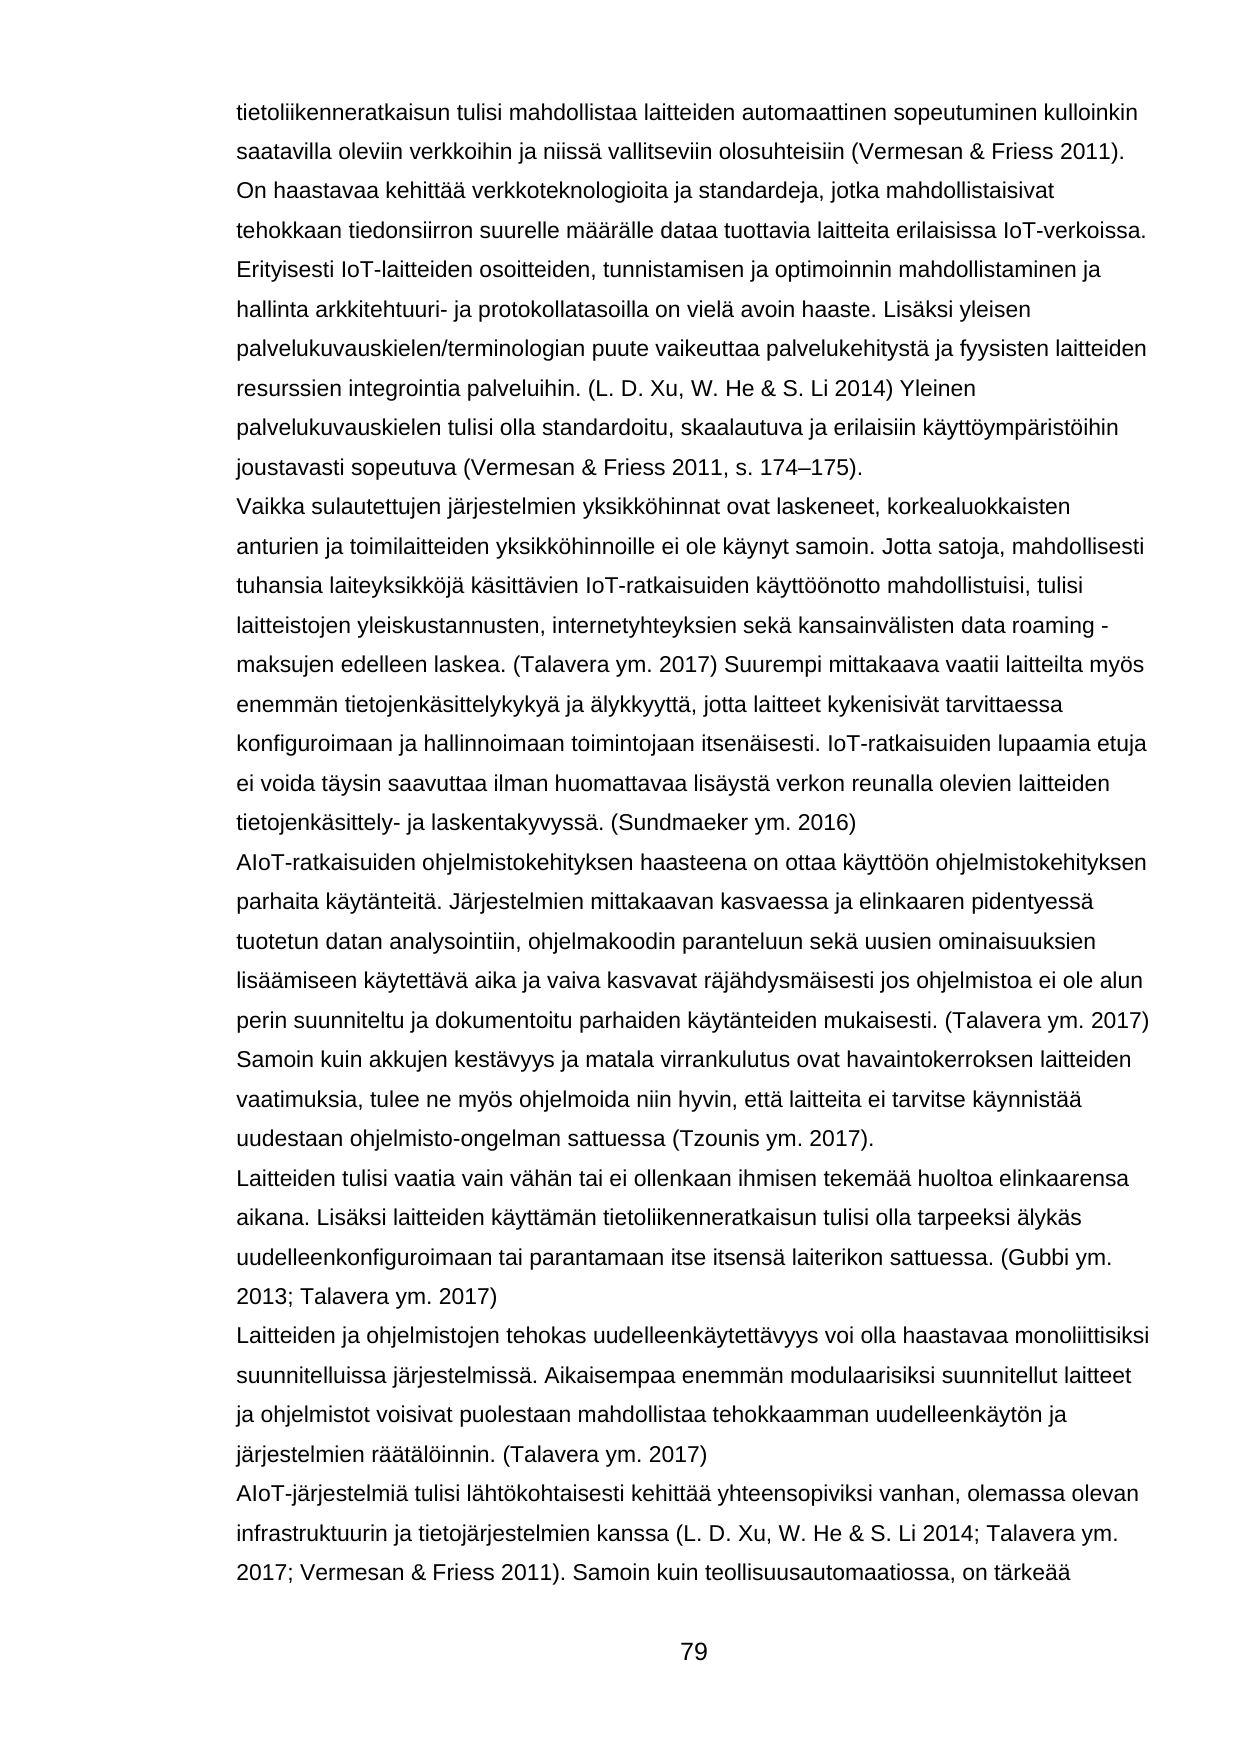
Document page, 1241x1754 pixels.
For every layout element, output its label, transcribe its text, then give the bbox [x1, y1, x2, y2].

text Laitteiden tulisi vaatia vain vähän tai ei ollenkaan ihmisen tekemää huoltoa elinkaarensa aikana. Lisäksi laitteiden käyttämän tietoliikenneratkaisun tulisi olla tarpeeksi älykäs uudelleenkonfiguroimaan tai parantamaan itse itsensä laiterikon sattuessa. (Gubbi ym. 2013; Talavera ym. 2017) [236, 1164, 1152, 1309]
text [236, 1480, 1152, 1586]
text AIoT-ratkaisuiden ohjelmistokehityksen haasteena on ottaa käyttöön ohjelmistokehityksen parhaita käytänteitä. Järjestelmien mittakaavan kasvaessa ja elinkaaren pidentyessä tuotetun datan analysointiin, ohjelmakoodin paranteluun sekä uusien ominaisuuksien lisäämiseen käytettävä aika ja vaiva kasvavat räjähdysmäisesti jos ohjelmistoa ei ole alun perin suunniteltu ja dokumentoitu parhaiden käytänteiden mukaisesti. (Talavera ym. 2017) Samoin kuin akkujen kestävyys ja matala virrankulutus ovat havaintokerroksen laitteiden vaatimuksia, tulee ne myös ohjelmoida niin hyvin, että laitteita ei tarvitse käynnistää uudestaan ohjelmisto-ongelman sattuessa (Tzounis ym. 2017). [236, 849, 1152, 1151]
text Vaikka sulautettujen järjestelmien yksikköhinnat ovat laskeneet, korkealuokkaisten anturien ja toimilaitteiden yksikköhinnoille ei ole käynyt samoin. Jotta satoja, mahdollisesti tuhansia laiteyksikköjä käsittävien IoT-ratkaisuiden käyttöönotto mahdollistuisi, tulisi laitteistojen yleiskustannusten, internetyhteyksien sekä kansainvälisten data roaming -maksujen edelleen laskea. (Talavera ym. 2017) Suurempi mittakaava vaatii laitteilta myös enemmän tietojenkäsittelykykyä ja älykkyyttä, jotta laitteet kykenisivät tarvittaessa konfiguroimaan ja hallinnoimaan toimintojaan itsenäisesti. IoT-ratkaisuiden lupaamia etuja ei voida täysin saavuttaa ilman huomattavaa lisäystä verkon reunalla olevien laitteiden tietojenkäsittely- ja laskentakyvyssä. (Sundmaeker ym. 2016) [236, 493, 1152, 836]
text Laitteiden ja ohjelmistojen tehokas uudelleenkäytettävyys voi olla haastavaa monoliittisiksi suunnitelluissa järjestelmissä. Aikaisempaa enemmän modulaarisiksi suunnitellut laitteet ja ohjelmistot voisivat puolestaan mahdollistaa tehokkaamman uudelleenkäytön ja järjestelmien räätälöinnin. (Talavera ym. 2017) [236, 1322, 1152, 1467]
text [236, 98, 1152, 164]
text On haastavaa kehittää verkkoteknologioita ja standardeja, jotka mahdollistaisivat tehokkaan tiedonsiirron suurelle määrälle dataa tuottavia laitteita erilaisissa IoT-verkoissa. Erityisesti IoT-laitteiden osoitteiden, tunnistamisen ja optimoinnin mahdollistaminen ja hallinta arkkitehtuuri- ja protokollatasoilla on vielä avoin haaste. Lisäksi yleisen palvelukuvauskielen/terminologian puute vaikeuttaa palvelukehitystä ja fyysisten laitteiden resurssien integrointia palveluihin. (L. D. Xu, W. He & S. Li 2014) Yleinen palvelukuvauskielen tulisi olla standardoitu, skaalautuva ja erilaisiin käyttöympäristöihin joustavasti sopeutuva (Vermesan & Friess 2011, s. 174–175). [236, 177, 1152, 480]
